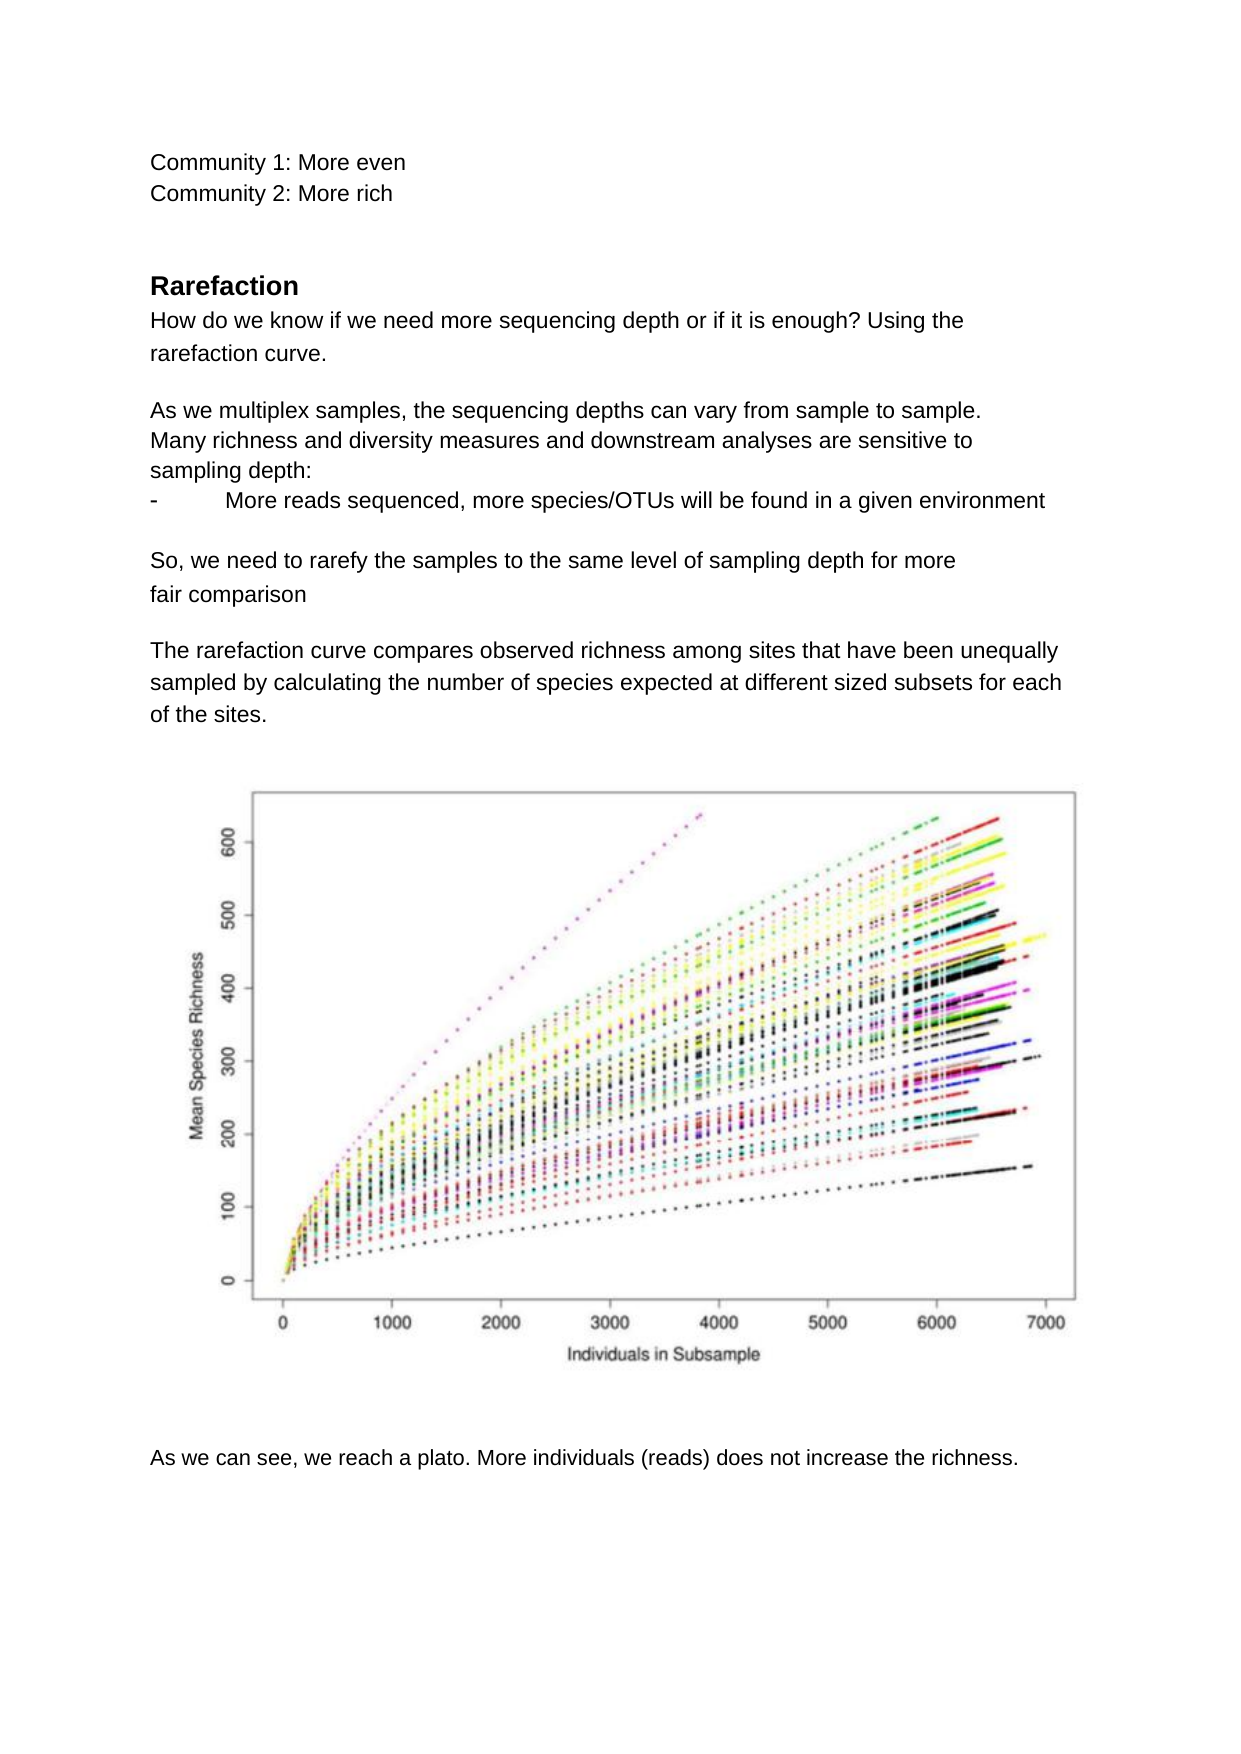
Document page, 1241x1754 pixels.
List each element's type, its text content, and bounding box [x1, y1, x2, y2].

text How do we know if we need more sequencing depth or if it is enough? Using the rarefaction curve. [150, 307, 1077, 366]
text So, we need to rarefy the samples to the same level of sampling depth for more fair comparison [150, 547, 994, 607]
text Rarefaction [150, 270, 1090, 301]
text As we multiplex samples, the sequencing depths can vary from sample to sample. [150, 397, 1090, 423]
text Community 2: More rich [150, 179, 1090, 206]
picture [152, 761, 1093, 1376]
text As we can see, we reach a plato. More individuals (reads) does not increase the richness. [150, 1445, 1090, 1470]
text Many richness and diversity measures and downstream analyses are sensitive to sampling depth: [150, 427, 1069, 483]
list More reads sequenced, more species/OTUs will be found in a given environment [150, 487, 1090, 513]
text Community 1: More even [150, 149, 1090, 176]
text The rarefaction curve compares observed richness among sites that have been unequally sampled by calculating the number of species expected at different sized subsets for each of the sites. [150, 637, 1085, 727]
